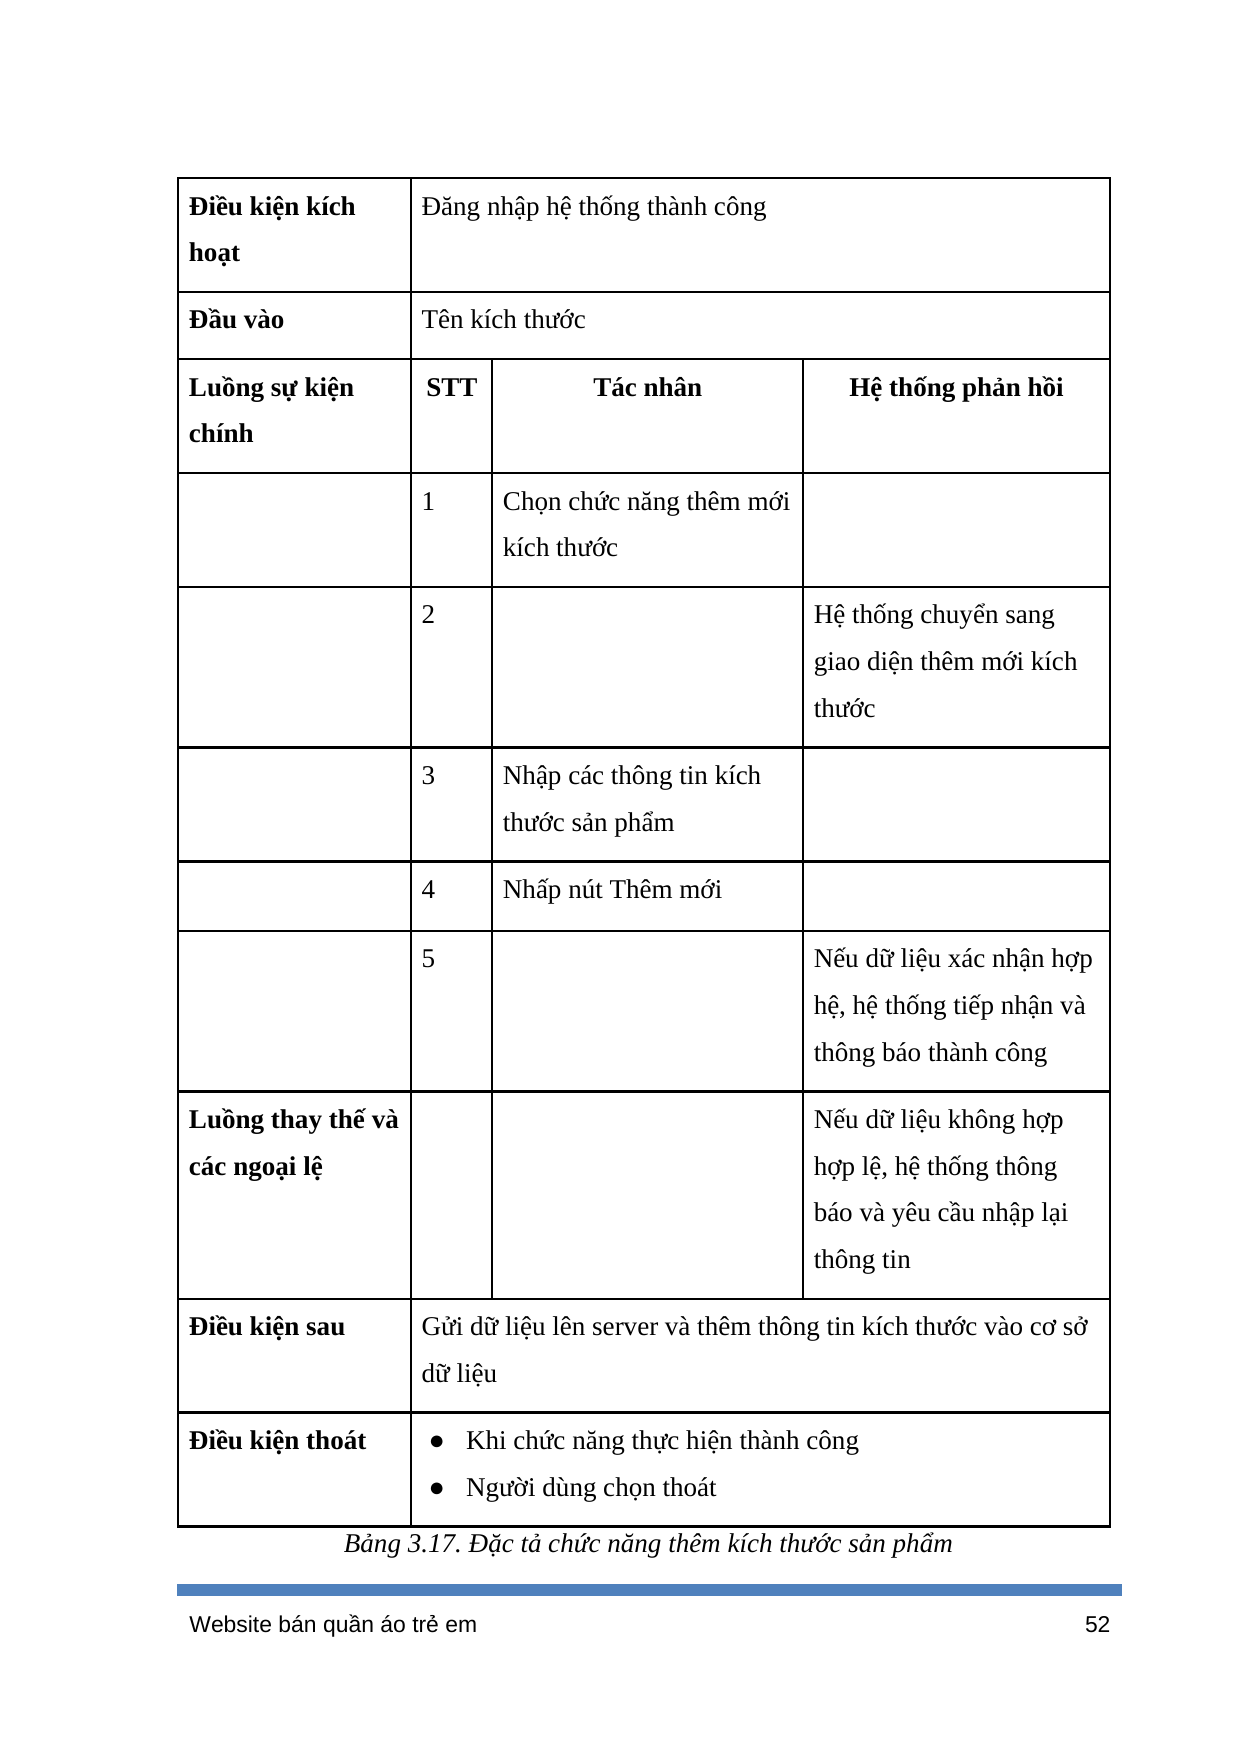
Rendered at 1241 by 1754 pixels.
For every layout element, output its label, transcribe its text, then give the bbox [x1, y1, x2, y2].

table_cell [493, 932, 802, 1090]
table_cell Điều kiện thoát [179, 1414, 410, 1525]
table_cell [493, 1093, 802, 1298]
table_cell Nhập các thông tin kích thước sản phẩm [493, 749, 802, 860]
table_cell [179, 932, 410, 1090]
table_cell [179, 588, 410, 746]
table_cell Chọn chức năng thêm mới kích thước [493, 474, 802, 586]
table_cell Luồng sự kiện chính [179, 360, 410, 472]
table_cell Đăng nhập hệ thống thành công [412, 179, 1109, 291]
table_cell 3 [412, 749, 491, 860]
text Bảng 3.17. Đặc tả chức năng thêm kích thước sản phẩm [177, 1527, 1122, 1558]
table_cell [179, 474, 410, 586]
table_cell Hệ thống phản hồi [804, 360, 1109, 472]
table_cell Khi chức năng thực hiện thành công Người dùng chọn thoát [412, 1414, 1109, 1525]
table_cell [804, 749, 1109, 860]
table_cell 4 [412, 863, 491, 930]
table_cell [179, 863, 410, 930]
table_cell Đầu vào [179, 293, 410, 358]
table_cell Tác nhân [493, 360, 802, 472]
table_cell [804, 474, 1109, 586]
table_cell Điều kiện kích hoạt [179, 179, 410, 291]
table_cell Nếu dữ liệu xác nhận hợp hệ, hệ thống tiếp nhận và thông báo thành công [804, 932, 1109, 1090]
table_cell [412, 1093, 491, 1298]
table_cell Nhấp nút Thêm mới [493, 863, 802, 930]
table_cell [804, 863, 1109, 930]
table_cell Điều kiện sau [179, 1300, 410, 1411]
table_cell [179, 749, 410, 860]
table_cell Gửi dữ liệu lên server và thêm thông tin kích thước vào cơ sở dữ liệu [412, 1300, 1109, 1411]
table_cell Nếu dữ liệu không hợp hợp lệ, hệ thống thông báo và yêu cầu nhập lại thông tin [804, 1093, 1109, 1298]
table_cell 2 [412, 588, 491, 746]
table_cell [493, 588, 802, 746]
table_cell Luồng thay thế và các ngoại lệ [179, 1093, 410, 1298]
table_cell Hệ thống chuyển sang giao diện thêm mới kích thước [804, 588, 1109, 746]
table_cell 1 [412, 474, 491, 586]
table_cell STT [412, 360, 491, 472]
table_cell Tên kích thước [412, 293, 1109, 358]
table_cell 5 [412, 932, 491, 1090]
